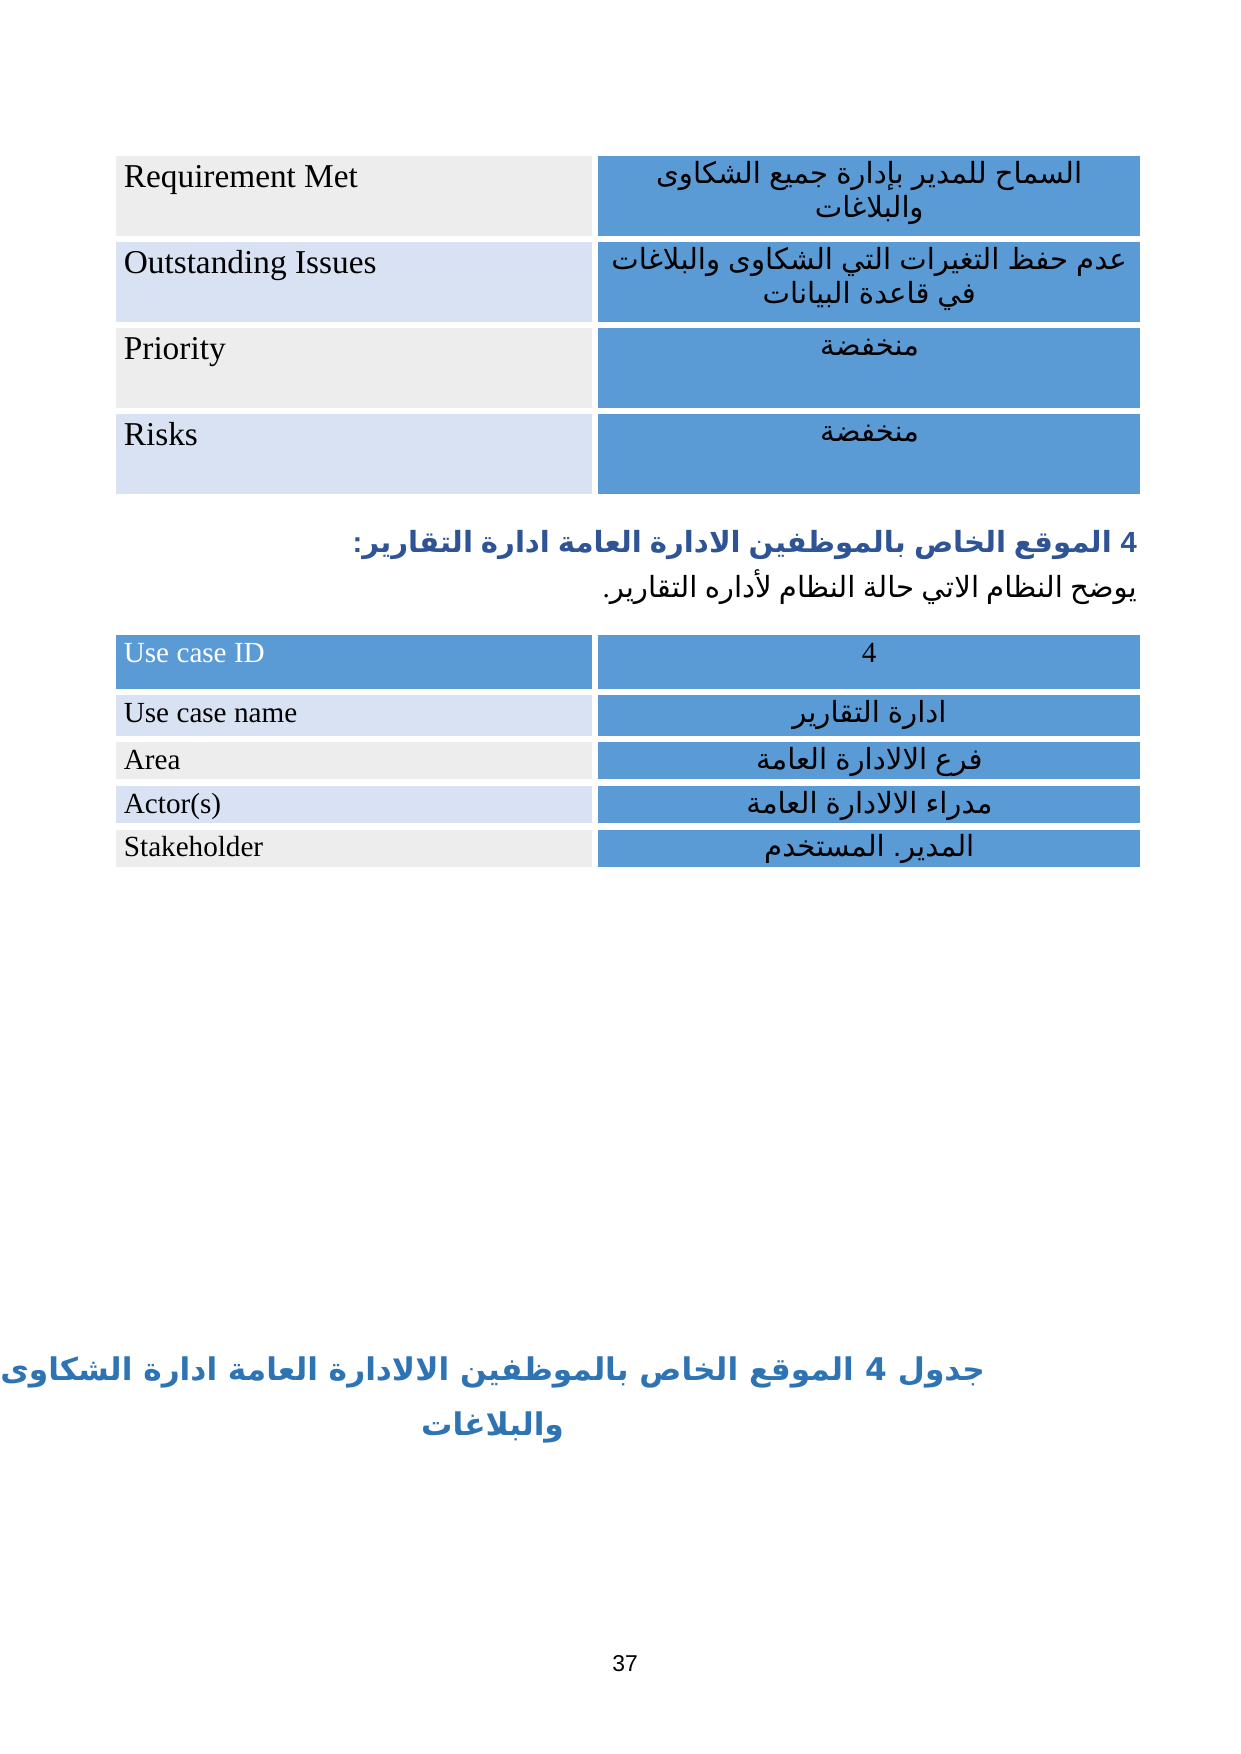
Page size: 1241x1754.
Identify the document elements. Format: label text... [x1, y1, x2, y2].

text جدول 4 الموقع الخاص بالموظفين الالادارة العامة ادارة الشكاوى والبلاغات [0, 1352, 985, 1442]
table_cell ادارة التقارير [598, 695, 1140, 736]
table_cell Priority [116, 328, 592, 408]
table_cell منخفضة [598, 414, 1140, 494]
table_cell Use case name [116, 695, 592, 736]
subtitle 4 الموقع الخاص بالموظفين الادارة العامة ادارة التقارير: [112, 525, 1137, 558]
table_header 4 [598, 635, 1140, 689]
table_cell السماح للمدير بإدارة جميع الشكاوى والبلاغات [598, 156, 1140, 236]
table_cell فرع الالادارة العامة [598, 742, 1140, 779]
table_header Use case ID [116, 635, 592, 689]
table_cell Stakeholder [116, 830, 592, 867]
table_cell مدراء الالادارة العامة [598, 786, 1140, 823]
table_cell Actor(s) [116, 786, 592, 823]
table_cell Outstanding Issues [116, 242, 592, 322]
table_cell المدير. المستخدم [598, 830, 1140, 867]
table_cell منخفضة [598, 328, 1140, 408]
table_cell Risks [116, 414, 592, 494]
text يوضح النظام الاتي حالة النظام لأداره التقارير. [112, 570, 1137, 603]
table_cell Area [116, 742, 592, 779]
table_cell عدم حفظ التغيرات التي الشكاوى والبلاغات في قاعدة البيانات [598, 242, 1140, 322]
table_cell Requirement Met [116, 156, 592, 236]
